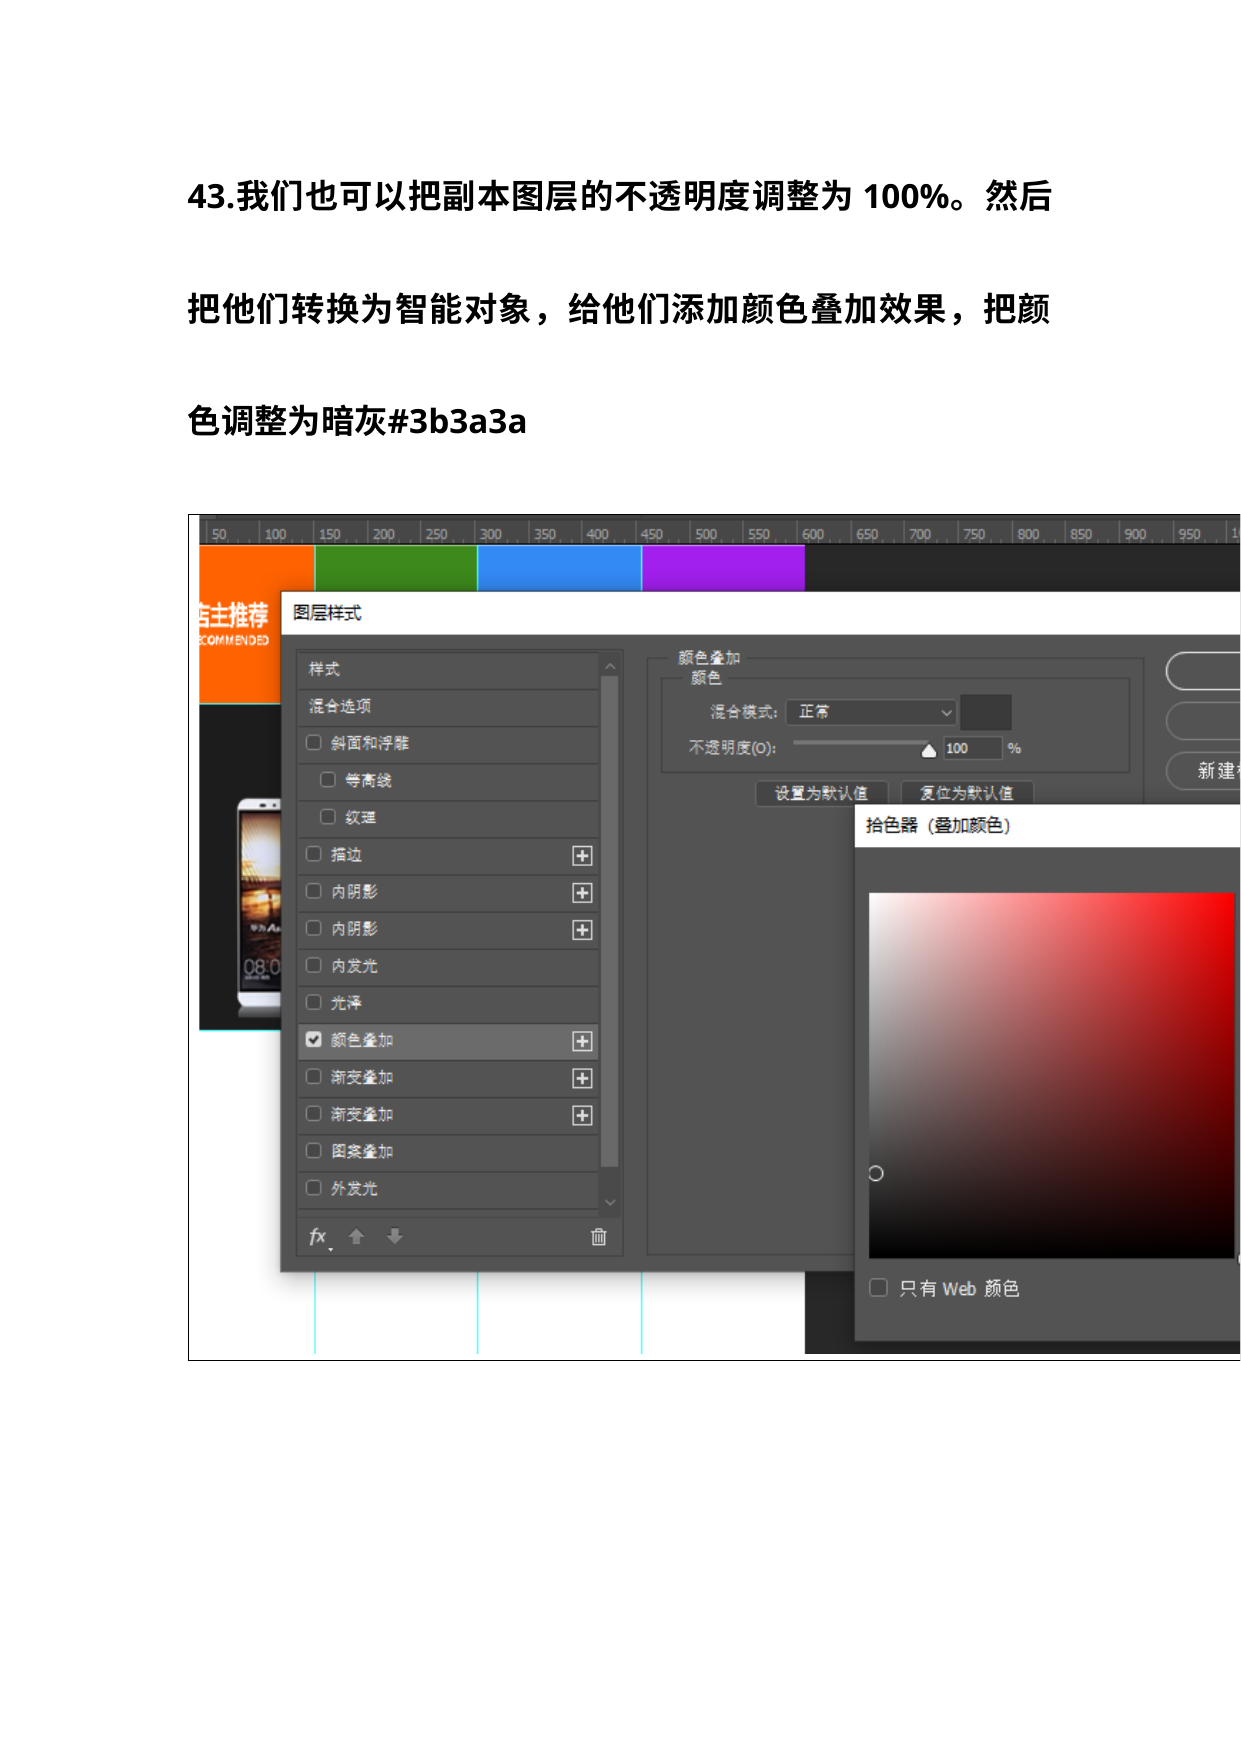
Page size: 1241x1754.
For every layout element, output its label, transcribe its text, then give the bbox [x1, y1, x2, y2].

table_header [189, 515, 1240, 1360]
subtitle 43.我们也可以把副本图层的不透明度调整为100%。然后把他们转换为智能对象，给他们添加颜色叠加效果，把颜色调整为暗灰#3b3a3a [187, 162, 1053, 452]
picture [199, 515, 1241, 1354]
